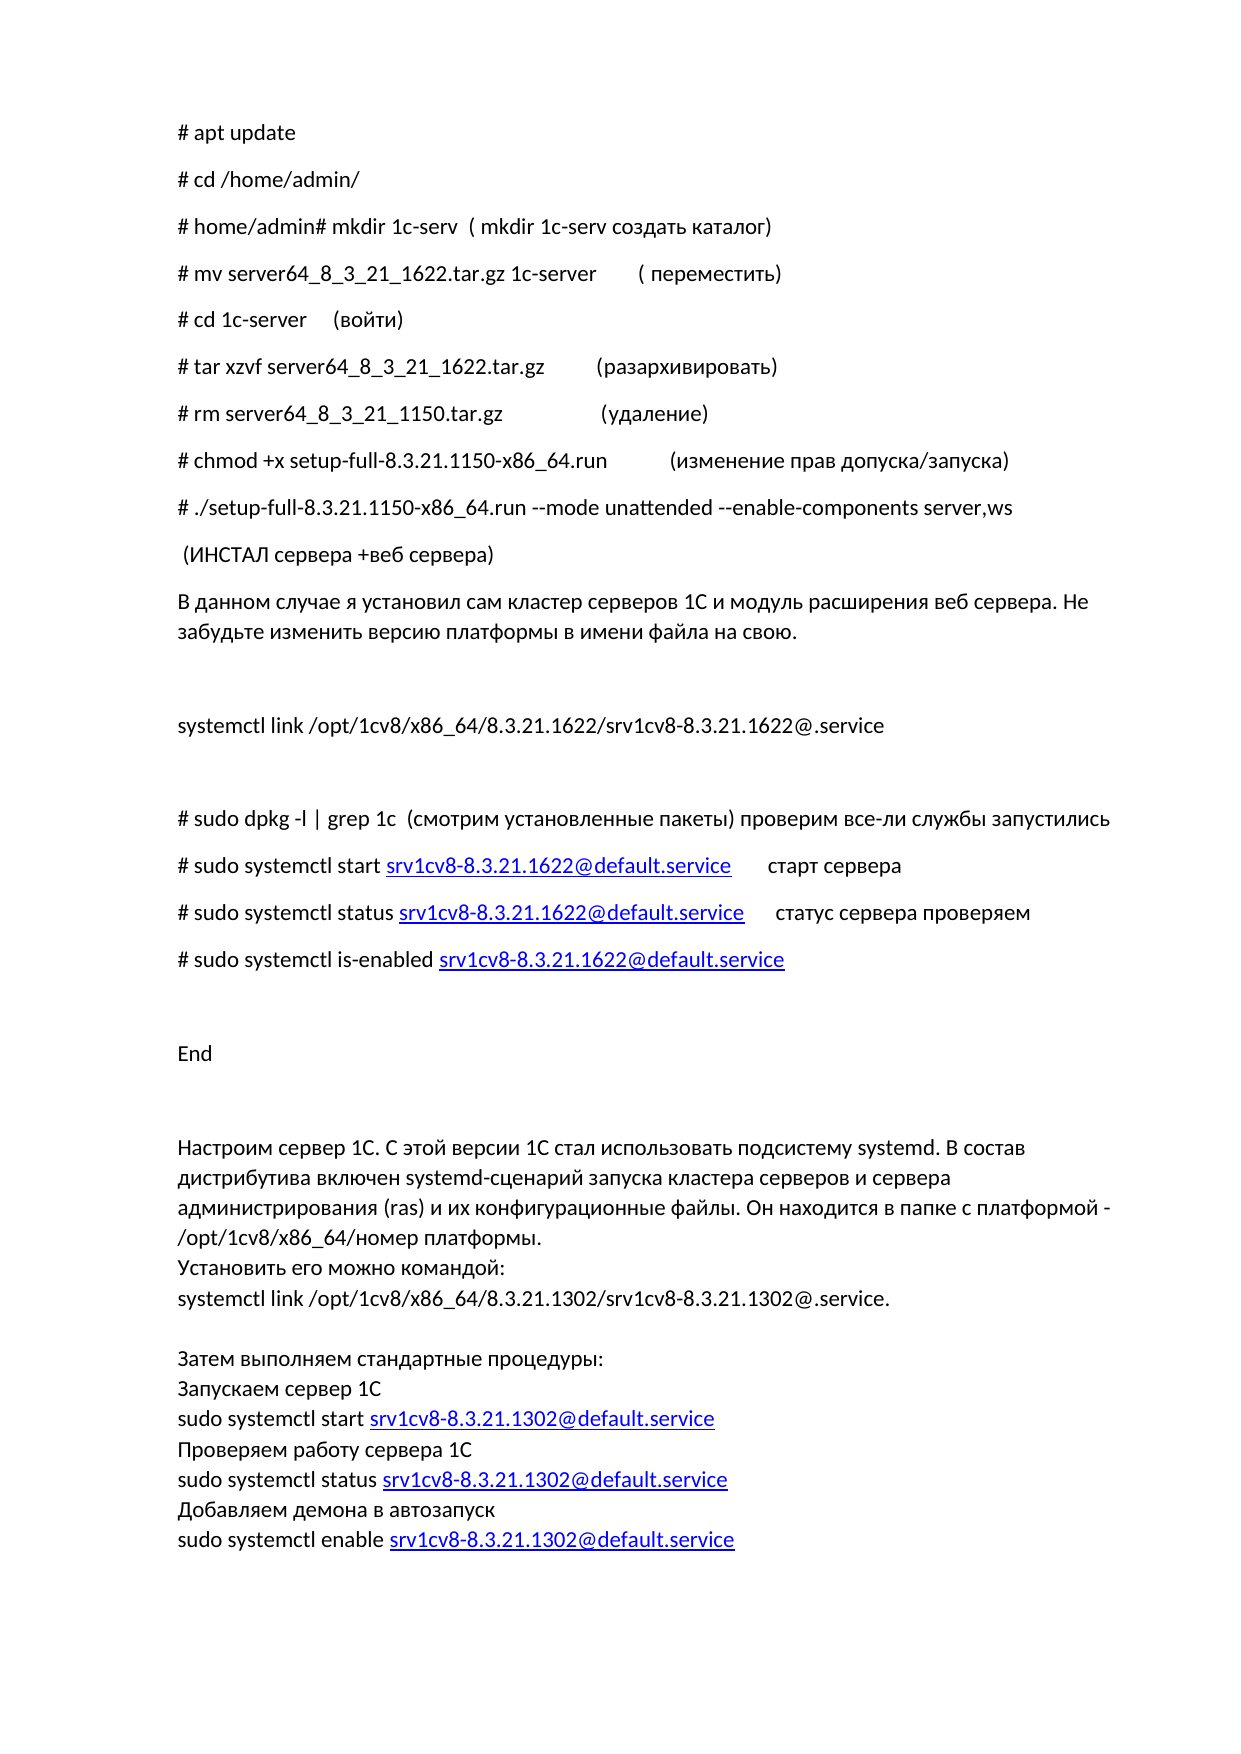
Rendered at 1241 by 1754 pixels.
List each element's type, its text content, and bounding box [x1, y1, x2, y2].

text # sudo systemctl start srv1cv8-8.3.21.1622@default.service старт сервера [177, 851, 1152, 879]
text В данном случае я установил сам кластер серверов 1С и модуль расширения веб сервера. Не забудьте изменить версию платформы в имени файла на свою. [177, 587, 1152, 645]
text # apt update [177, 118, 1152, 146]
text # ./setup-full-8.3.21.1150-x86_64.run --mode unattended --enable-components server,ws [177, 493, 1152, 521]
text # cd /home/admin/ [177, 165, 1152, 193]
text # rm server64_8_3_21_1150.tar.gz (удаление) [177, 399, 1152, 427]
text # tar xzvf server64_8_3_21_1622.tar.gz (разархивировать) [177, 352, 1152, 381]
text systemctl link /opt/1cv8/x86_64/8.3.21.1622/srv1cv8-8.3.21.1622@.service [177, 711, 1152, 739]
text End [177, 1039, 1152, 1067]
text # cd 1c-server (войти) [177, 306, 1152, 334]
text # mv server64_8_3_21_1622.tar.gz 1c-server ( переместить) [177, 259, 1152, 287]
text # sudo systemctl is-enabled srv1cv8-8.3.21.1622@default.service [177, 945, 1152, 973]
text # chmod +x setup-full-8.3.21.1150-x86_64.run (изменение прав допуска/запуска) [177, 446, 1152, 474]
text (ИНСТАЛ сервера +веб сервера) [177, 540, 1152, 568]
text Настроим сервер 1С. С этой версии 1С стал использовать подсистему systemd. В состав дистрибутива включен systemd-сценарий запуска кластера серверов и сервера администрирования (ras) и их конфигурационные файлы. Он находится в папке с платформой - /opt/1cv8/x86_64/номер платформы. Установить его можно командой: systemctl link /opt/1cv8/x86_64/8.3.21.1302/srv1cv8-8.3.21.1302@.service. Затем выполняем стандартные процедуры: Запускаем сервер 1С sudo systemctl start srv1cv8-8.3.21.1302@default.service Проверяем работу сервера 1С sudo systemctl status srv1cv8-8.3.21.1302@default.service Добавляем демона в автозапуск sudo systemctl enable srv1cv8-8.3.21.1302@default.service [177, 1133, 1152, 1553]
text # home/admin# mkdir 1c-serv ( mkdir 1c-serv создать каталог) [177, 212, 1152, 240]
text # sudo dpkg -l | grep 1c (смотрим установленные пакеты) проверим все-ли службы запустились [177, 804, 1152, 833]
text # sudo systemctl status srv1cv8-8.3.21.1622@default.service статус сервера проверяем [177, 898, 1152, 926]
